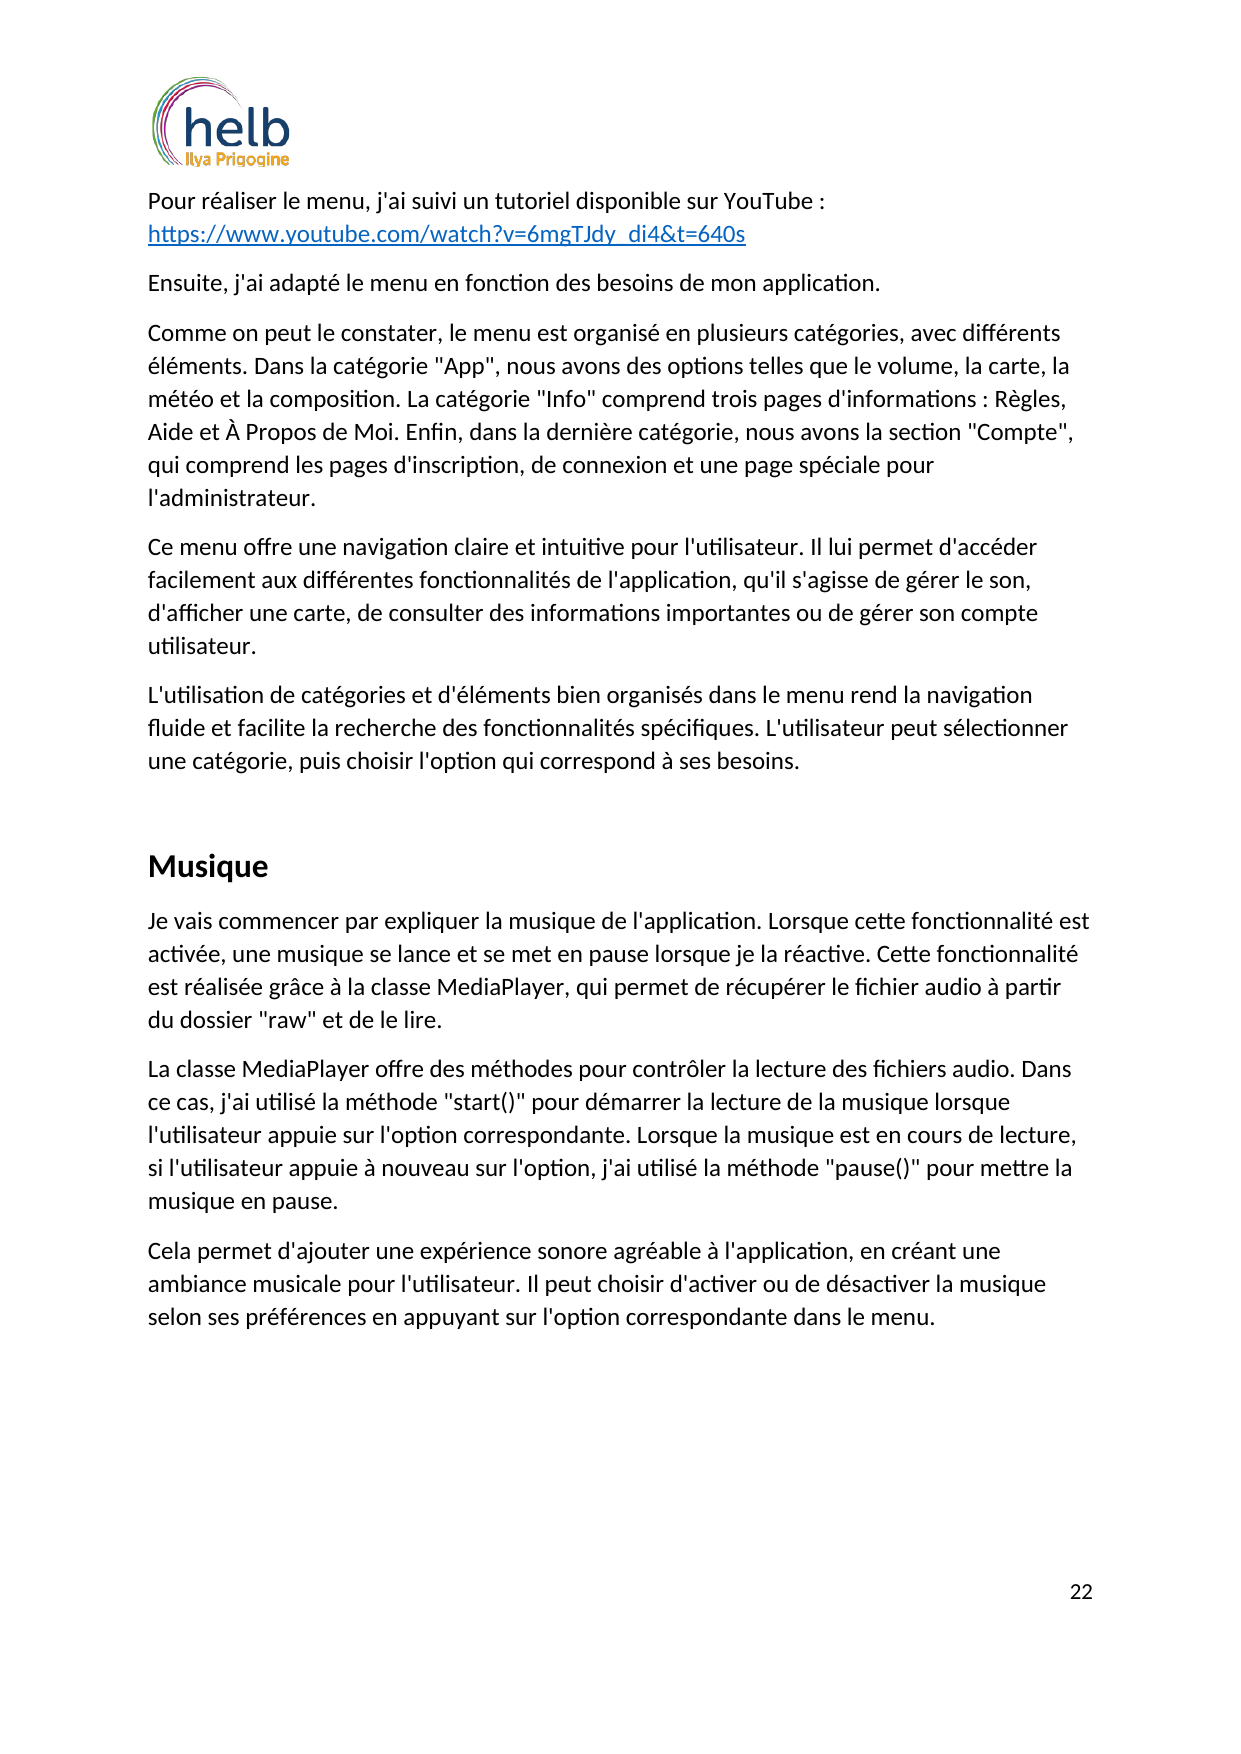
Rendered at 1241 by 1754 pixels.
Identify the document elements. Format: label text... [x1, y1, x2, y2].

text Ce menu offre une navigation claire et intuitive pour l'utilisateur. Il lui permet d'accéder facilement aux différentes fonctionnalités de l'application, qu'il s'agisse de gérer le son, d'afficher une carte, de consulter des informations importantes ou de gérer son compte utilisateur. [148, 531, 1093, 661]
text Ensuite, j'ai adapté le menu en fonction des besoins de mon application. [148, 267, 1093, 298]
text Cela permet d'ajouter une expérience sonore agréable à l'application, en créant une ambiance musicale pour l'utilisateur. Il peut choisir d'activer ou de désactiver la musique selon ses préférences en appuyant sur l'option correspondante dans le menu. [148, 1235, 1093, 1331]
text L'utilisation de catégories et d'éléments bien organisés dans le menu rend la navigation fluide et facilite la recherche des fonctionnalités spécifiques. L'utilisateur peut sélectionner une catégorie, puis choisir l'option qui correspond à ses besoins. [148, 679, 1093, 776]
text Je vais commencer par expliquer la musique de l'application. Lorsque cette fonctionnalité est activée, une musique se lance et se met en pause lorsque je la réactive. Cette fonctionnalité est réalisée grâce à la classe MediaPlayer, qui permet de récupérer le fichier audio à partir du dossier "raw" et de le lire. [148, 905, 1093, 1034]
text Musique [148, 844, 1093, 885]
text La classe MediaPlayer offre des méthodes pour contrôler la lecture des fichiers audio. Dans ce cas, j'ai utilisé la méthode "start()" pour démarrer la lecture de la musique lorsque l'utilisateur appuie sur l'option correspondante. Lorsque la musique est en cours de lecture, si l'utilisateur appuie à nouveau sur l'option, j'ai utilisé la méthode "pause()" pour mettre la musique en pause. [148, 1053, 1093, 1216]
text Comme on peut le constater, le menu est organisé en plusieurs catégories, avec différents éléments. Dans la catégorie "App", nous avons des options telles que le volume, la carte, la météo et la composition. La catégorie "Info" comprend trois pages d'informations : Règles, Aide et À Propos de Moi. Enfin, dans la dernière catégorie, nous avons la section "Compte", qui comprend les pages d'inscription, de connexion et une page spéciale pour l'administrateur. [148, 317, 1093, 512]
picture [147, 73, 296, 167]
text Pour réaliser le menu, j'ai suivi un tutoriel disponible sur YouTube : https://www.youtube.com/watch?v=6mgTJdy_di4&t=640s [148, 185, 1093, 248]
